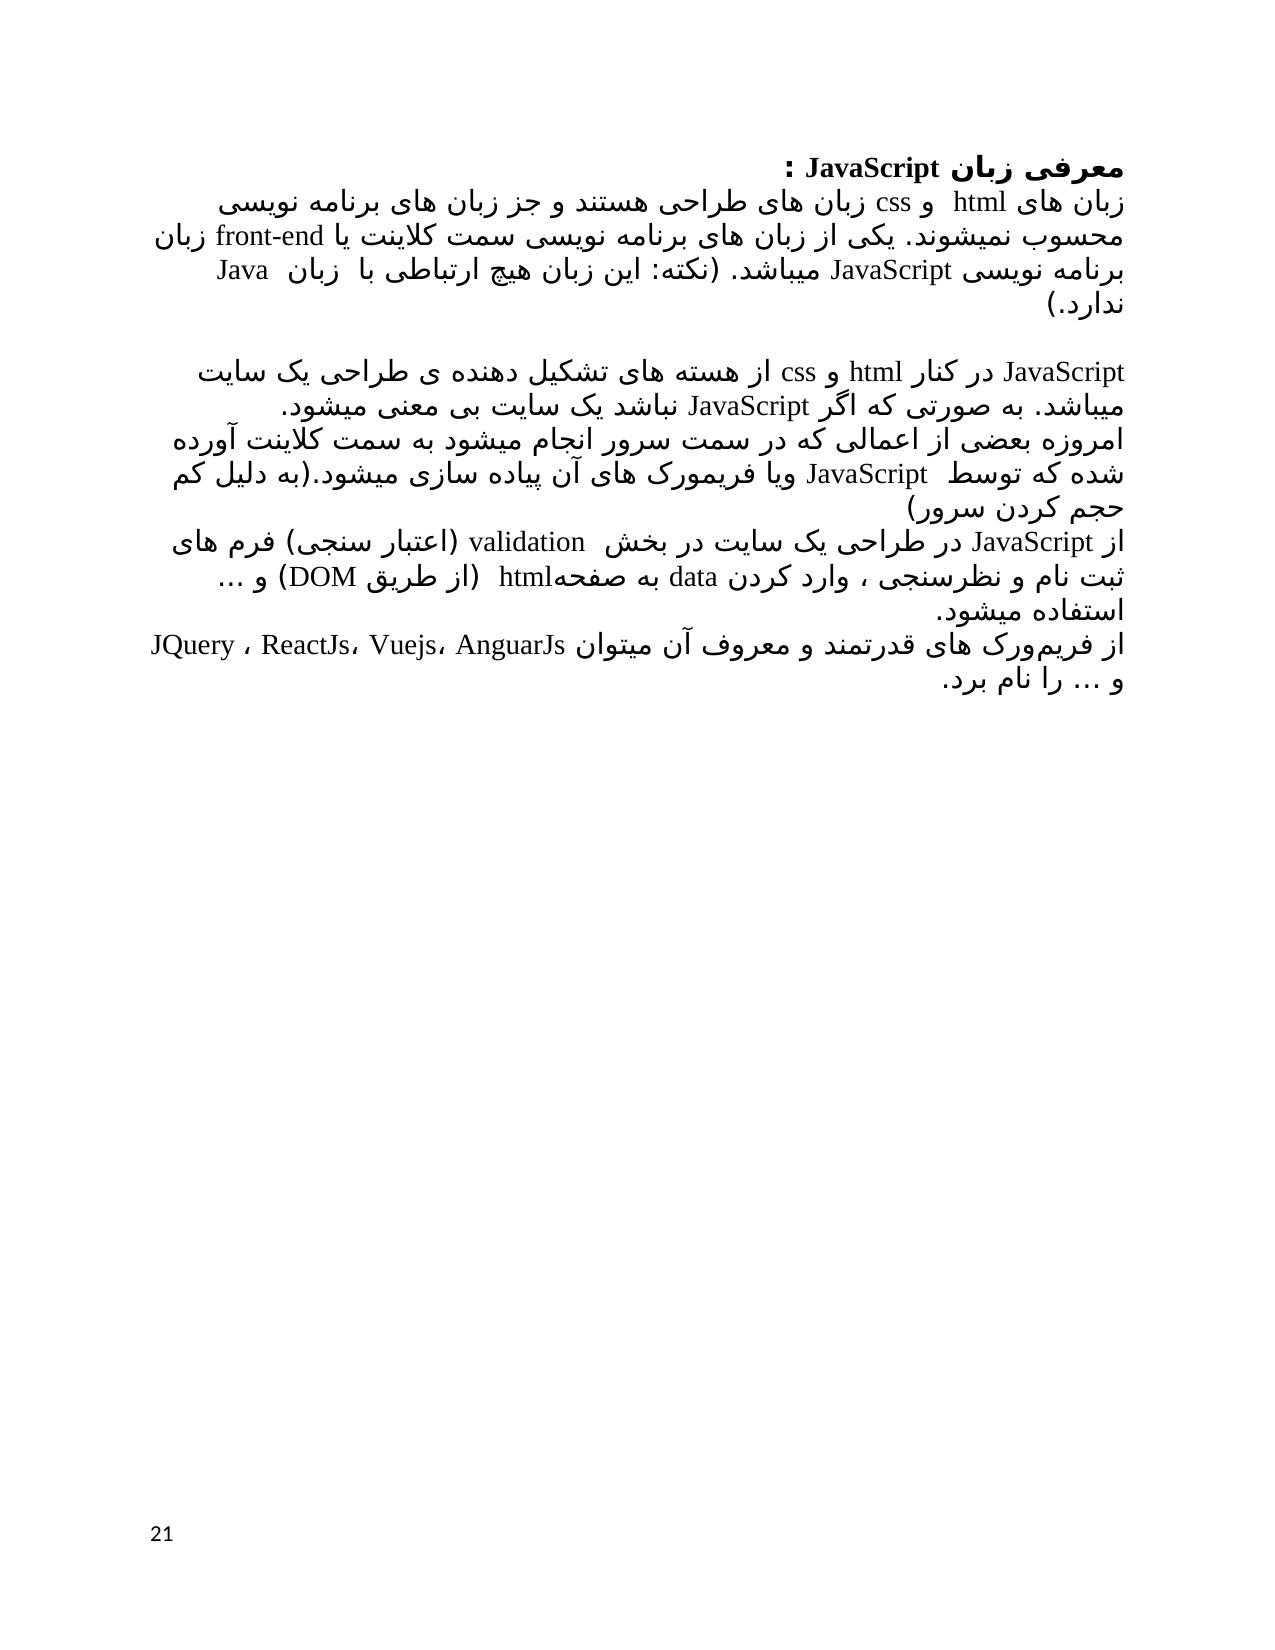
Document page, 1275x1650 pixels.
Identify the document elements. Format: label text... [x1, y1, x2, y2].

text امروزه بعضی از اعمالی که در سمت سرور انجام میشود به سمت کلاینت آورده شده که توسط JavaScript ویا فریمورک های آن پیاده سازی میشود.(به دلیل کم حجم کردن سرور) [150, 422, 1125, 524]
text از فریم‌ورک های قدرتمند و معروف آن میتوان JQuery ، ReactJs، Vuejs، AnguarJs و … را نام برد. [150, 627, 1125, 695]
text معرفی زبان JavaScript : [150, 150, 1125, 184]
text از JavaScript در طراحی یک سایت در بخش validation (اعتبار سنجی) فرم های ثبت نام و نظرسنجی ، وارد کردن data به صفحهhtml (از طریق DOM) و ... استفاده میشود. [150, 524, 1125, 627]
text زبان های html و css زبان های طراحی هستند و جز زبان های برنامه نویسی محسوب نمیشوند. یکی از زبان های برنامه نویسی سمت کلاینت یا front-end زبان برنامه نویسی JavaScript میباشد. (نکته: این زبان هیچ ارتباطی با زبان Java ندارد.) [150, 184, 1125, 321]
text JavaScript در کنار html و css از هسته های تشکیل دهنده ی طراحی یک سایت میباشد. به صورتی که اگر JavaScript نباشد یک سایت بی معنی میشود. [150, 354, 1125, 422]
